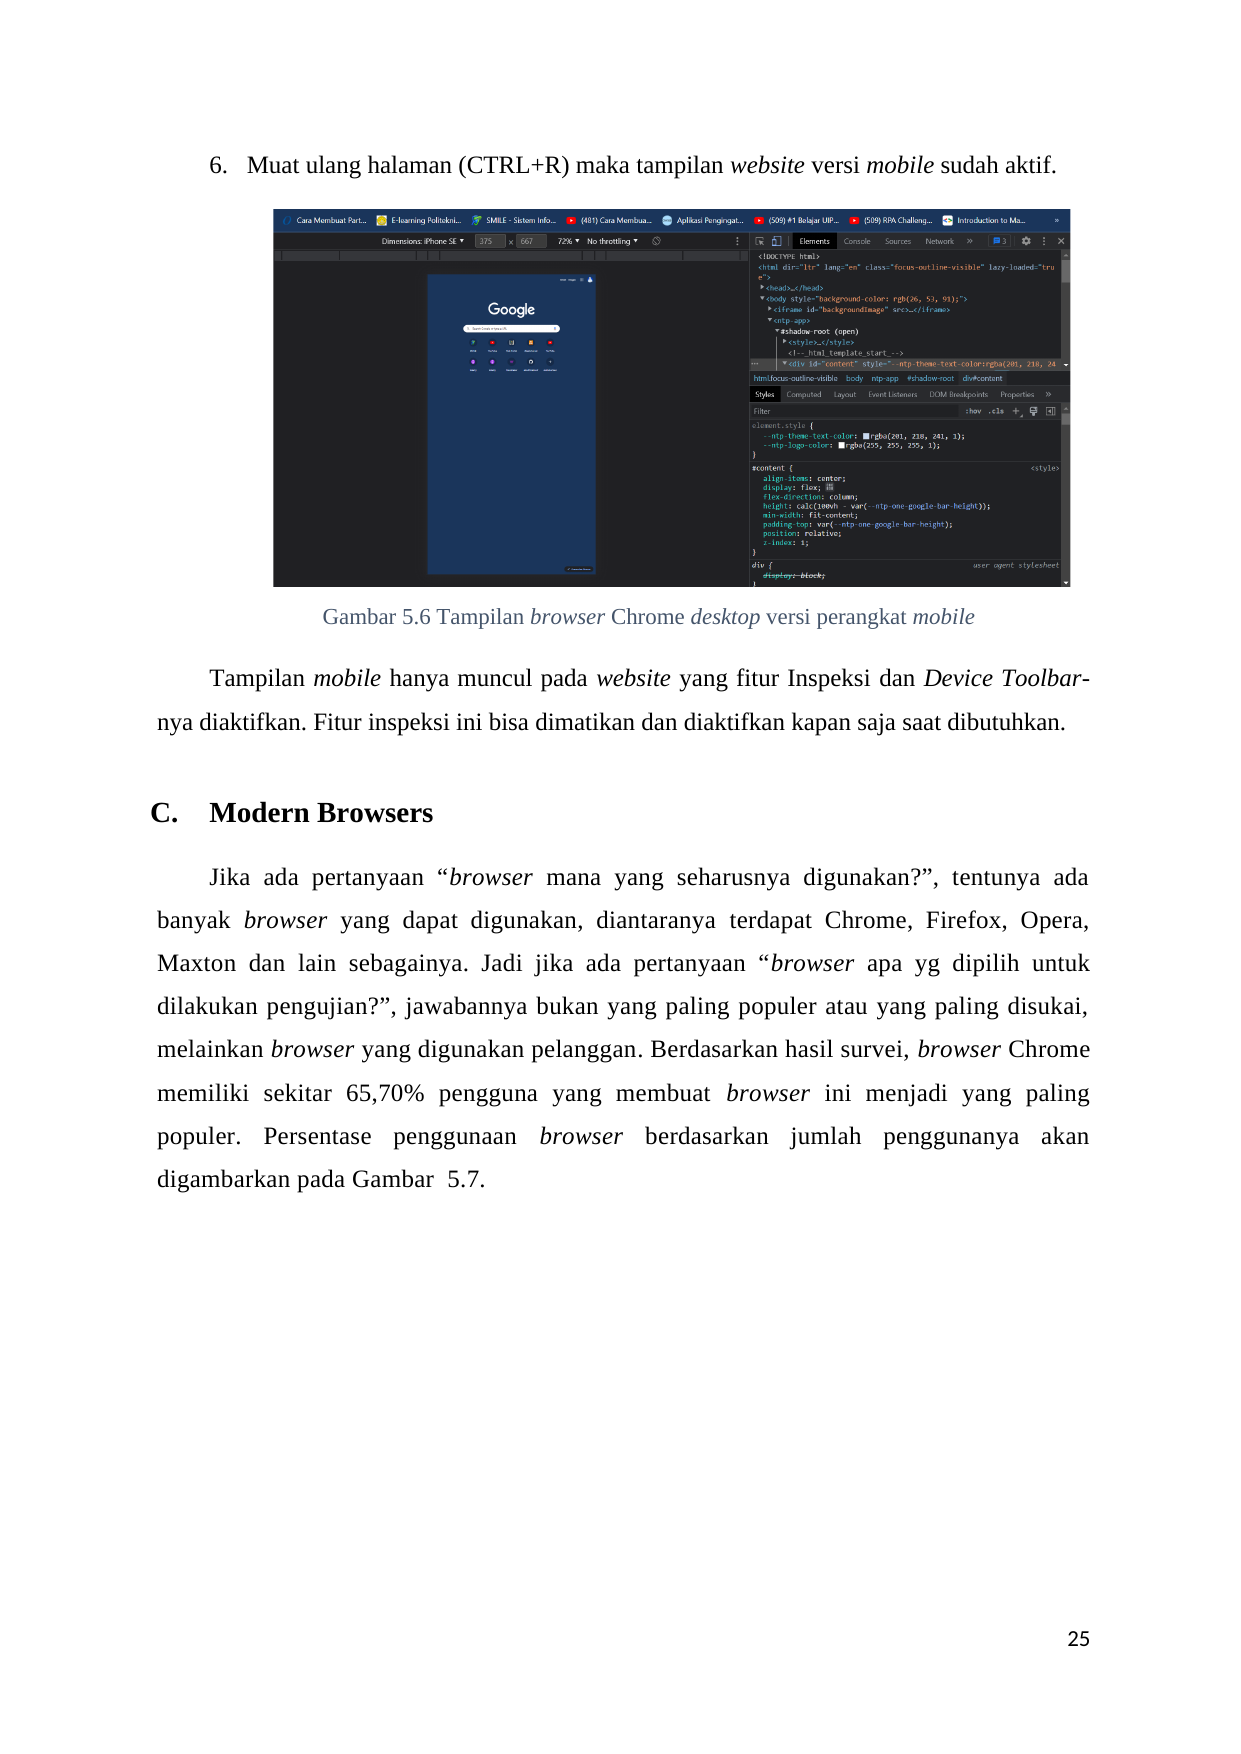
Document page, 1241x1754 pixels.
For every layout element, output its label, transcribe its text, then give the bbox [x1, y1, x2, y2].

text Jika ada pertanyaan “browser mana yang seharusnya digunakan?”, tentunya ada banyak browser yang dapat digunakan, diantaranya terdapat Chrome, Firefox, Opera, Maxton dan lain sebagainya. Jadi jika ada pertanyaan “browser apa yg dipilih untuk dilakukan pengujian?”, jawabannya bukan yang paling populer atau yang paling disukai, melainkan browser yang digunakan pelanggan. Berdasarkan hasil survei, browser Chrome memiliki sekitar 65,70% pengguna yang membuat browser ini menjadi yang paling populer. Persentase penggunaan browser berdasarkan jumlah penggunanya akan digambarkan pada Gambar 5.7. [157, 862, 1090, 1193]
picture [273, 209, 1071, 587]
list Modern Browsers [150, 795, 1090, 829]
text Tampilan mobile hanya muncul pada website yang fitur Inspeksi dan Device Toolbar-nya diaktifkan. Fitur inspeksi ini bisa dimatikan dan diaktifkan kapan saja saat dibutuhkan. [157, 663, 1090, 735]
list Muat ulang halaman (CTRL+R) maka tampilan website versi mobile sudah aktif. [209, 150, 1090, 179]
text Gambar 5.6 Tampilan browser Chrome desktop versi perangkat mobile [150, 603, 1090, 629]
